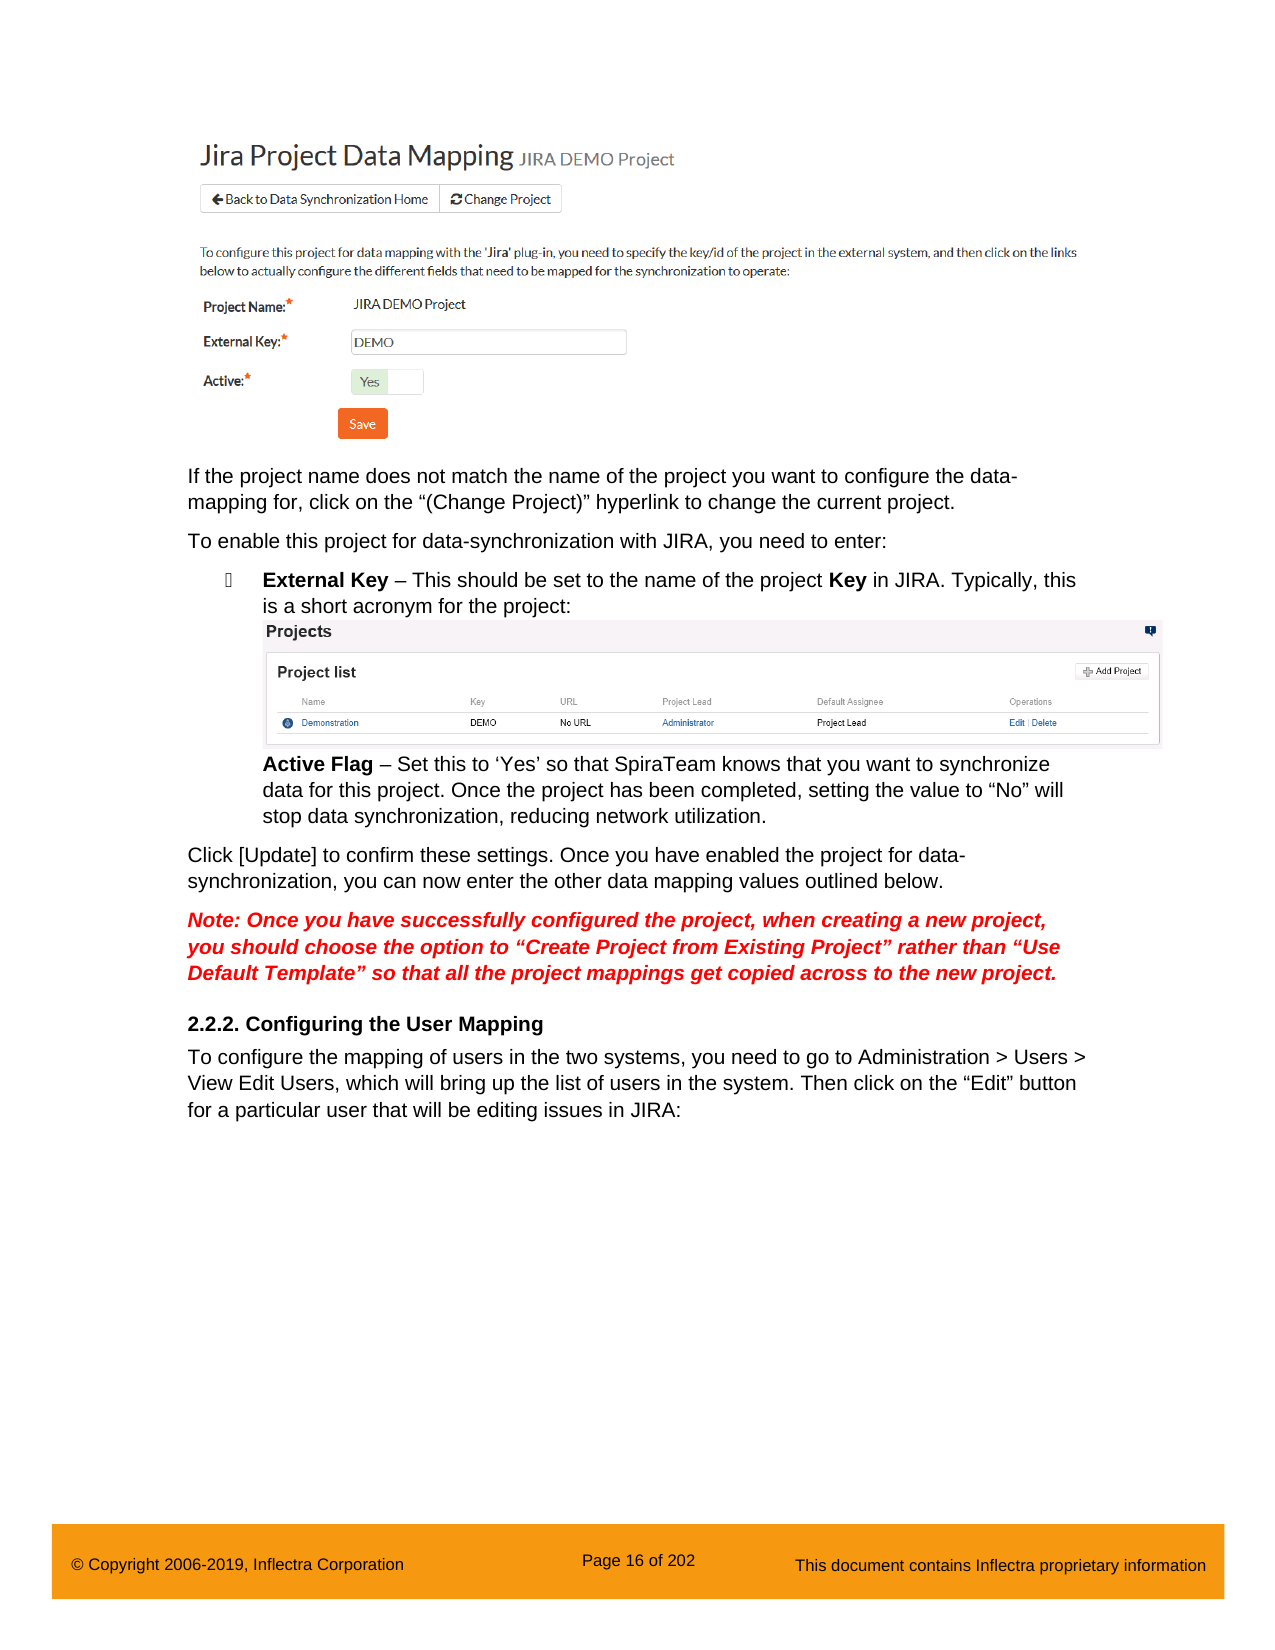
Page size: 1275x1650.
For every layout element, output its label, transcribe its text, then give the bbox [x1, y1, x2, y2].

text Note: Once you have successfully configured the project, when creating a new project, you should choose the option to “Create Project from Existing Project” rather than “Use Default Template” so that all the project mappings get copied across to the new project. [187, 908, 1087, 985]
text If the project name does not match the name of the project you want to configure the data-mapping for, click on the “(Change Project)” hyperlink to change the current project. [187, 463, 1087, 514]
text Click [Update] to confirm these settings. Once you have enabled the project for data-synchronization, you can now enter the other data mapping values outlined below. [187, 843, 1087, 893]
text To configure the mapping of users in the two systems, you need to go to Administration > Users > View Edit Users, which will bring up the list of users in the system. Then click on the “Edit” button for a particular user that will be editing issues in JIRA: [187, 1045, 1087, 1122]
subtitle 2.2.2. Configuring the User Mapping [187, 1012, 1087, 1036]
text To enable this project for data-synchronization with JIRA, you need to enter: [187, 529, 1087, 553]
picture [262, 620, 1163, 749]
picture [187, 135, 1088, 449]
